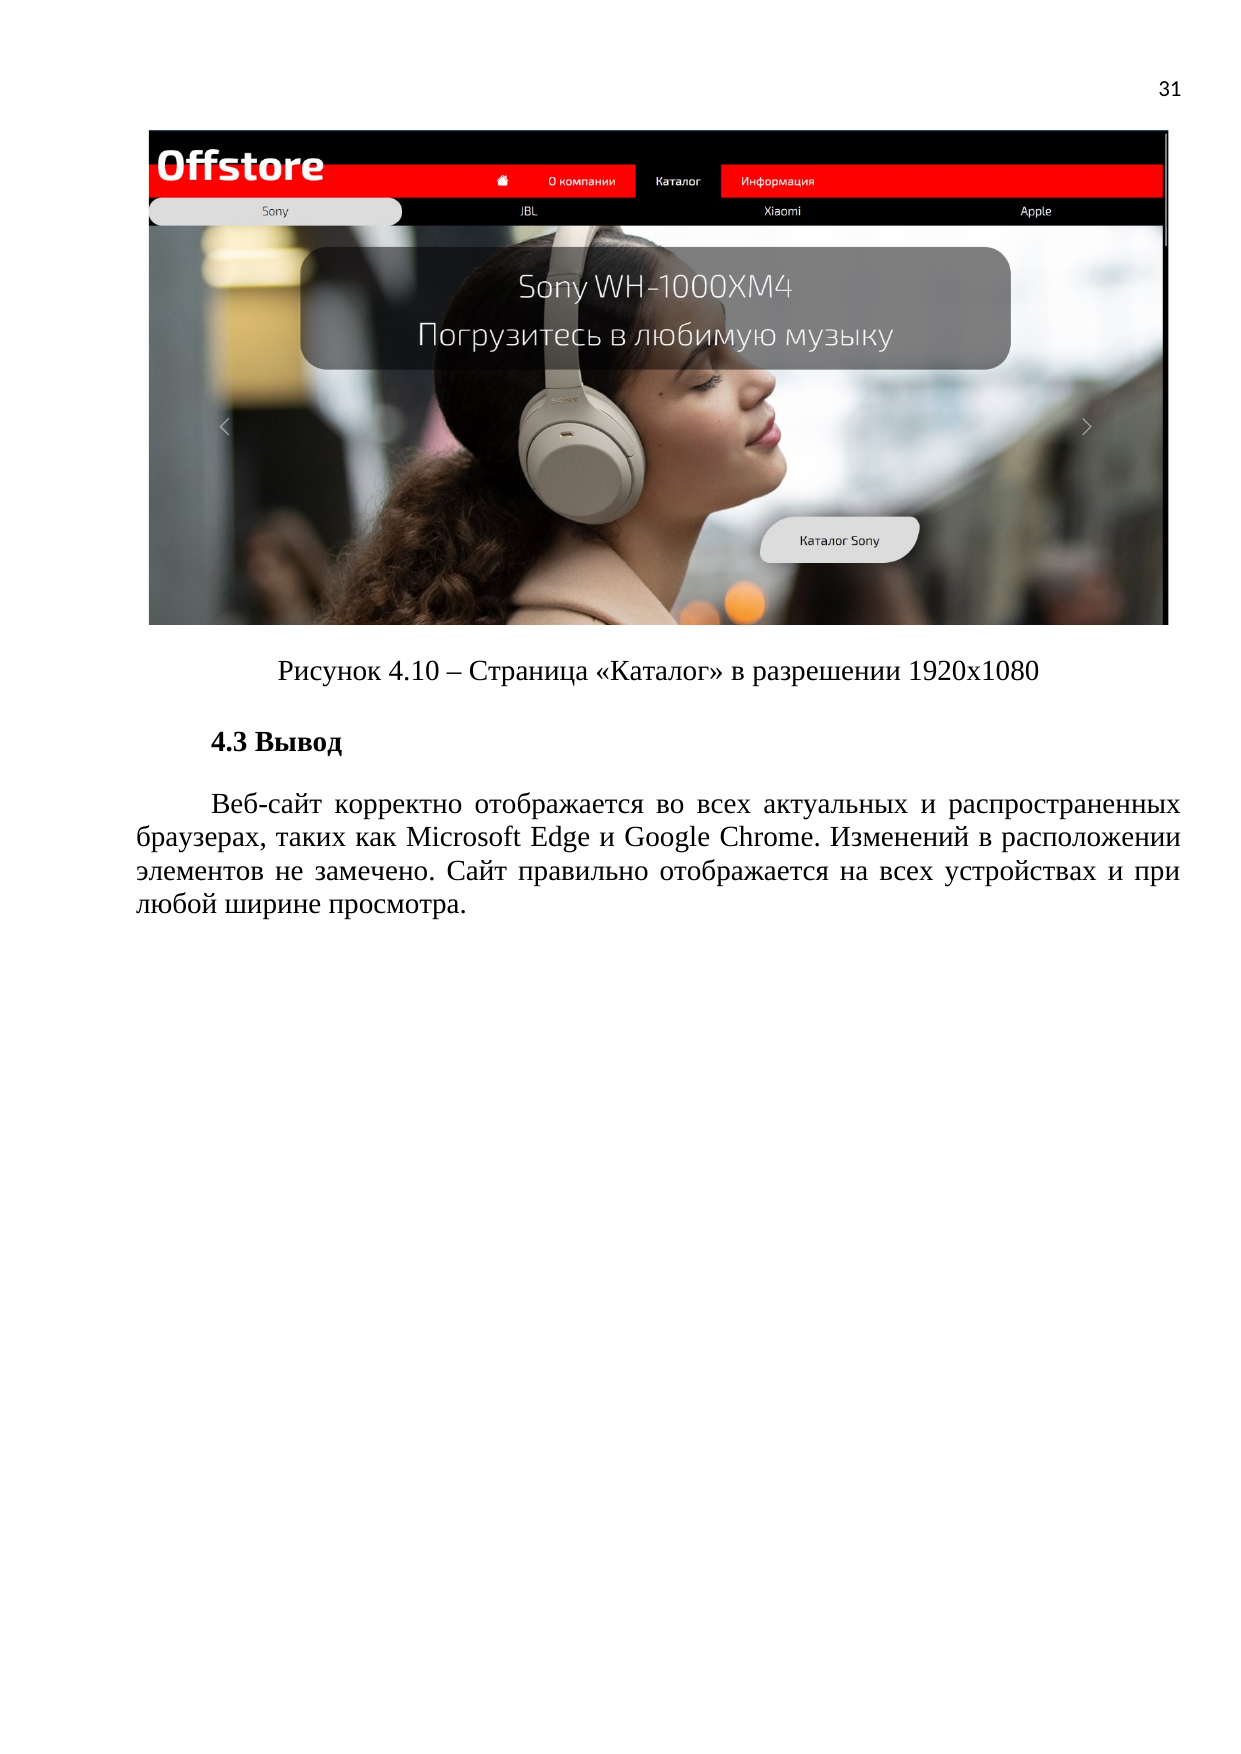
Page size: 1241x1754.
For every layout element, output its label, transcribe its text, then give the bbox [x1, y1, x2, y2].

text Рисунок 4.10 – Страница «Каталог» в разрешении 1920х1080 [136, 653, 1181, 687]
text Веб-сайт корректно отображается во всех актуальных и распространенных браузерах, таких как Microsoft Edge и Google Chrome. Изменений в расположении элементов не замечено. Сайт правильно отображается на всех устройствах и при любой ширине просмотра. [136, 786, 1181, 920]
picture [148, 130, 1169, 625]
subtitle 4.3 Вывод [136, 724, 1181, 758]
